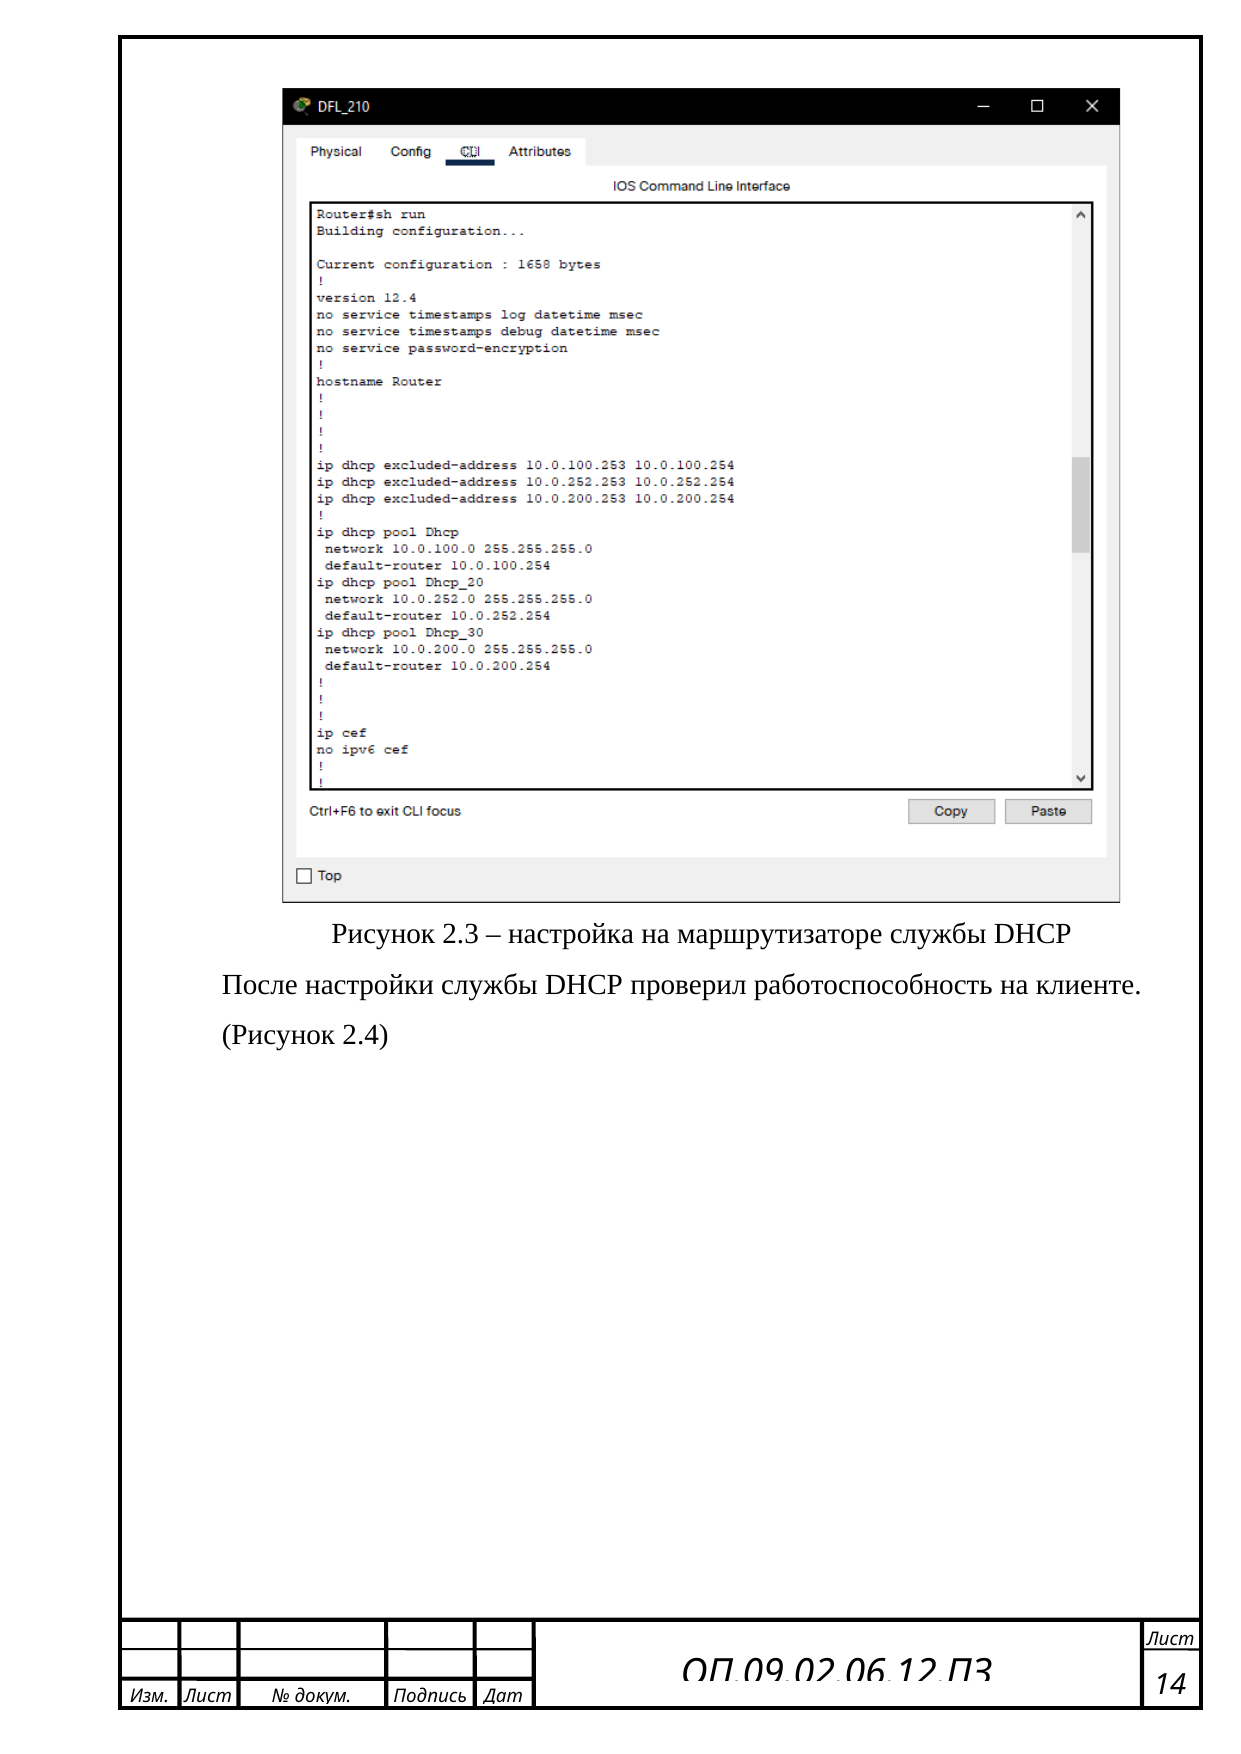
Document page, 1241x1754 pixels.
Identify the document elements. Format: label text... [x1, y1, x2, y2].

text (Рисунок 2.4) [148, 1017, 1181, 1051]
text Рисунок 2.3 – настройка на маршрутизаторе службы DHCP [148, 916, 1181, 950]
text После настройки службы DHCP проверил работоспособность на клиенте. [148, 967, 1181, 1000]
picture [282, 88, 1121, 903]
